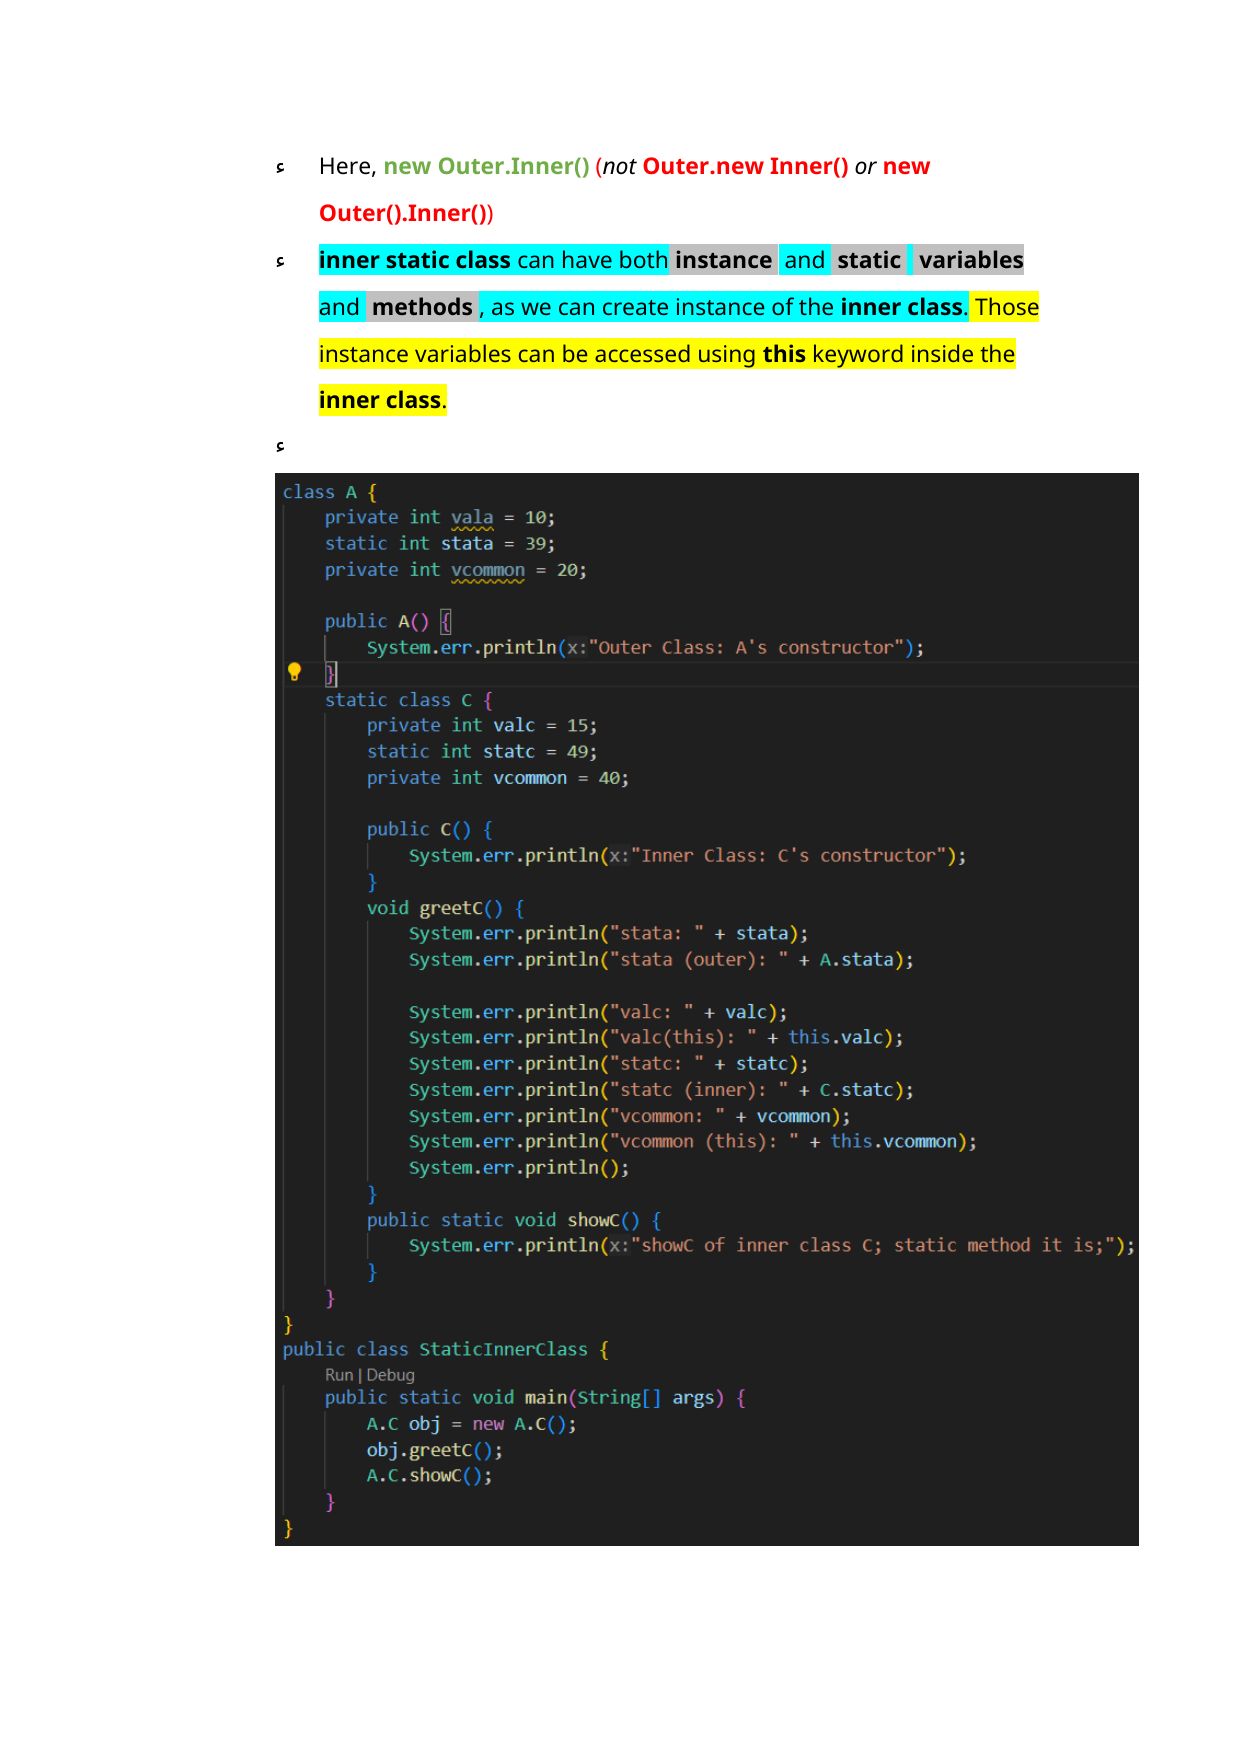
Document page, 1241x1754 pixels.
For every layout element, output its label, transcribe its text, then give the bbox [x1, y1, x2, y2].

picture [275, 473, 1139, 1546]
list inner static class can have both instance and static variables and methods , as we can create instance of the inner class. Those instance variables can be accessed using this keyword inside the inner class. [275, 244, 1053, 416]
list Here, new Outer.Inner() (not Outer.new Inner() or new Outer().Inner()) [275, 150, 1053, 228]
